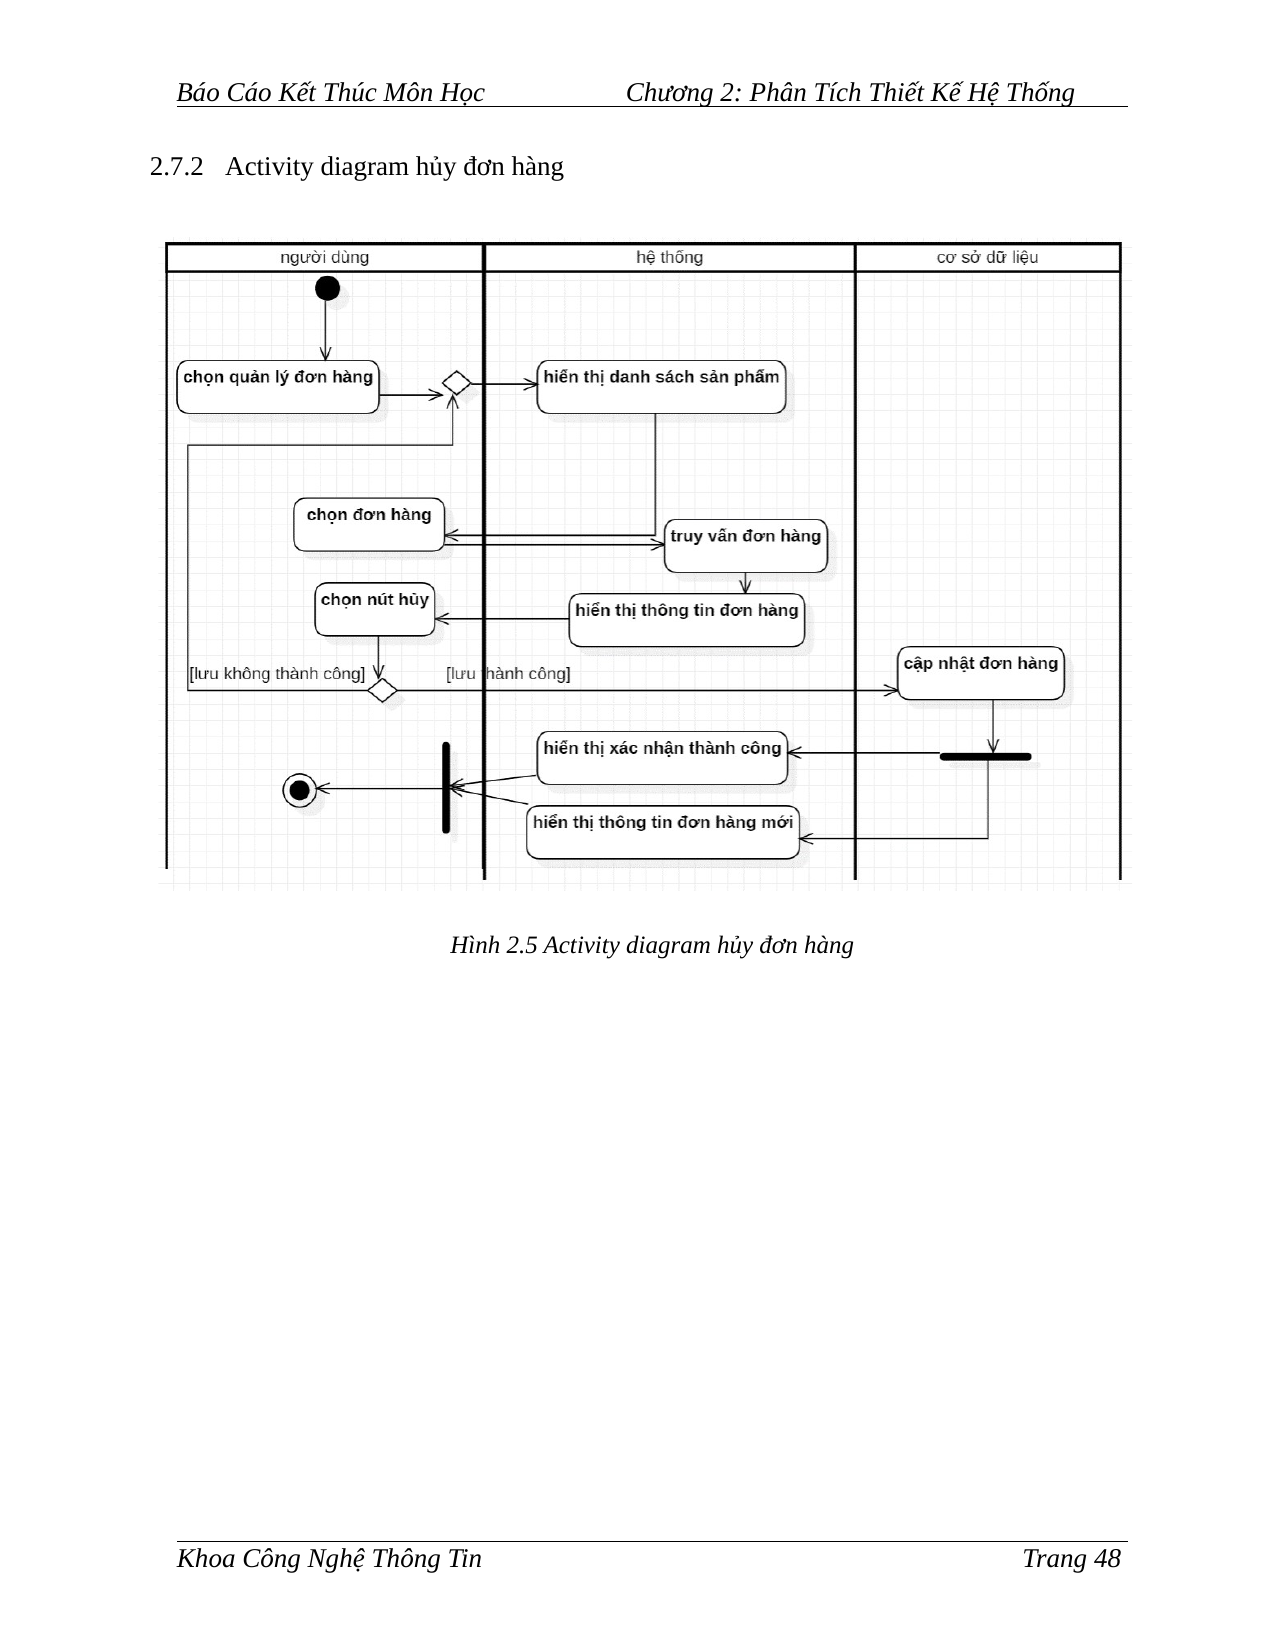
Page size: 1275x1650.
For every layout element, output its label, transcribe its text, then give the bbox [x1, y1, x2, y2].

text Hình 2.5 Activity diagram hủy đơn hàng [181, 930, 1123, 959]
subtitle 2.7.2 Activity diagram hủy đơn hàng [149, 151, 1154, 182]
picture [158, 237, 1133, 891]
